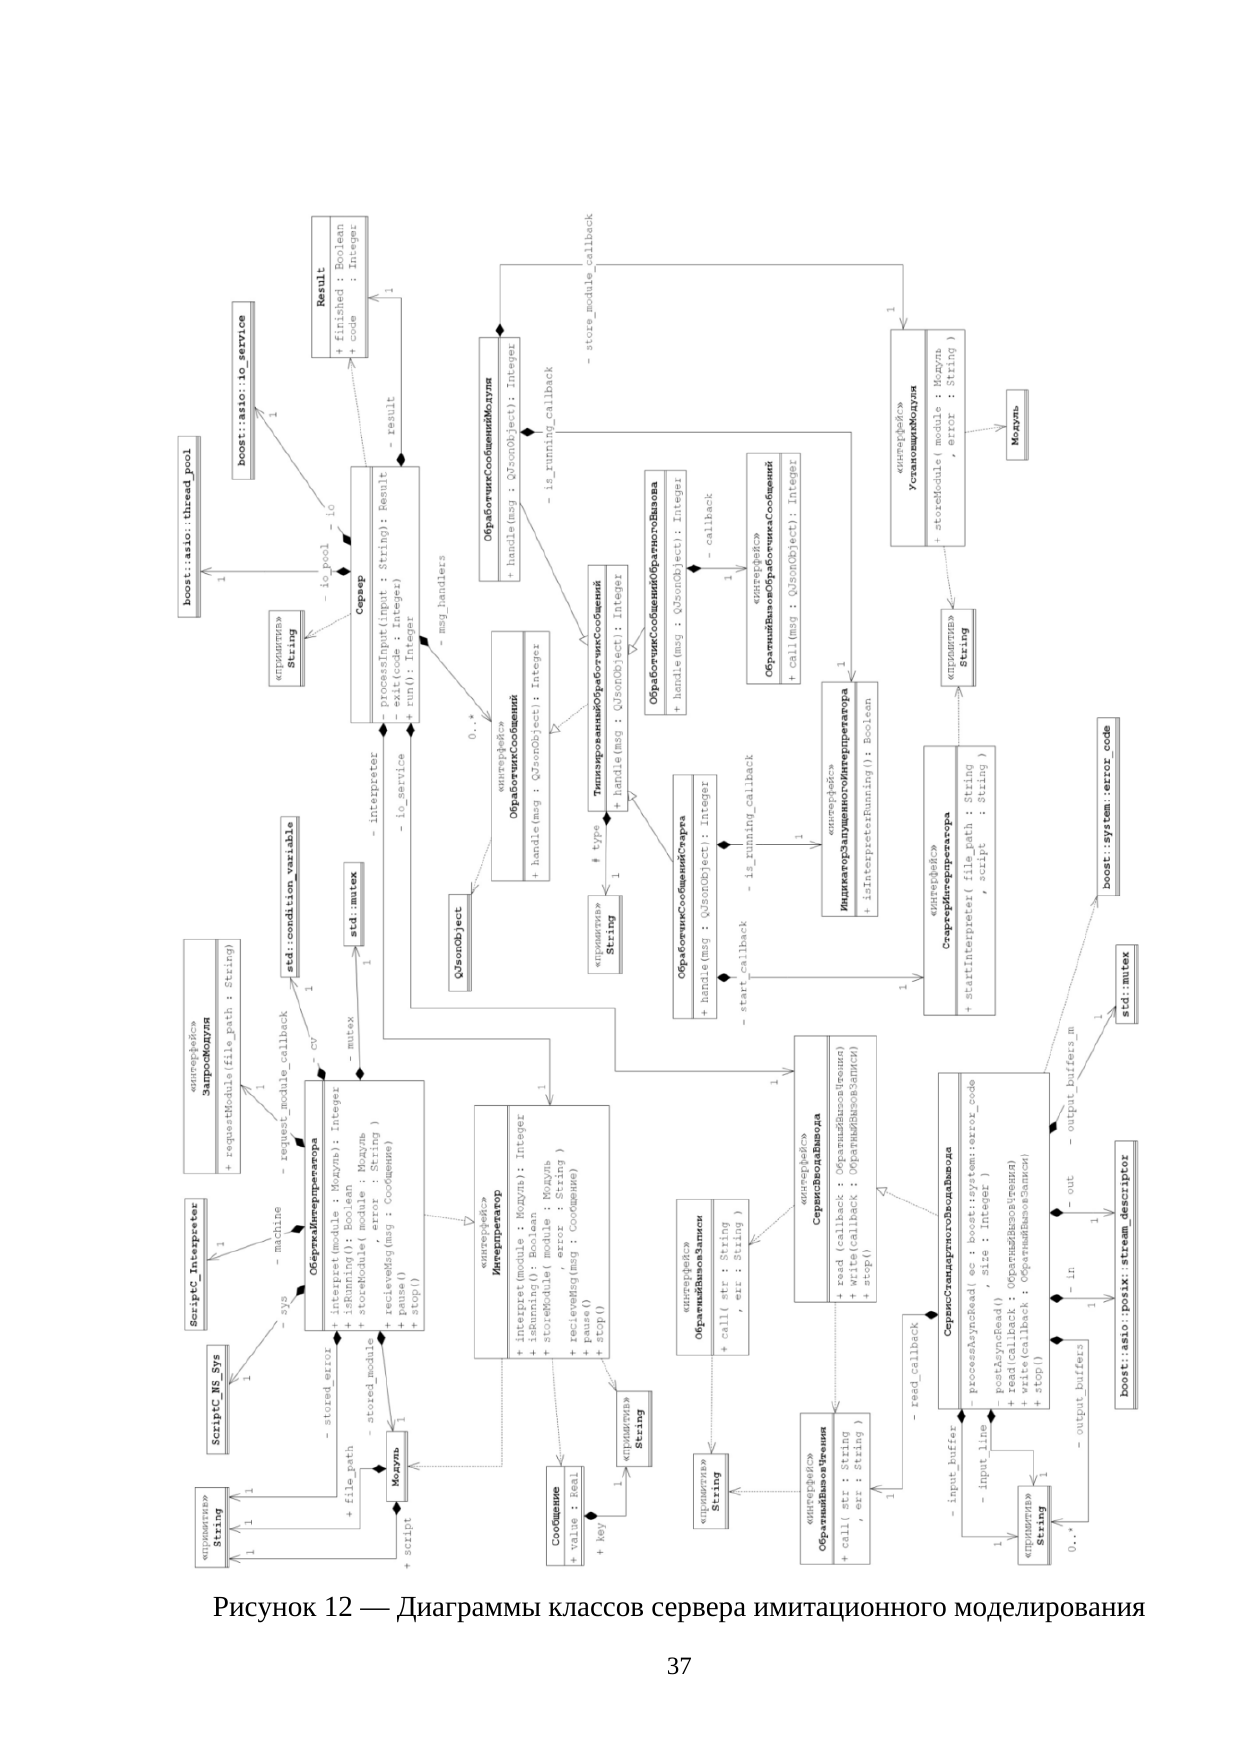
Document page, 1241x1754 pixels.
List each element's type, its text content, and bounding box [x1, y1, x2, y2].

text Рисунок 12 — Диаграммы классов сервера имитационного моделирования [177, 1589, 1181, 1623]
picture [179, 170, 1182, 1572]
